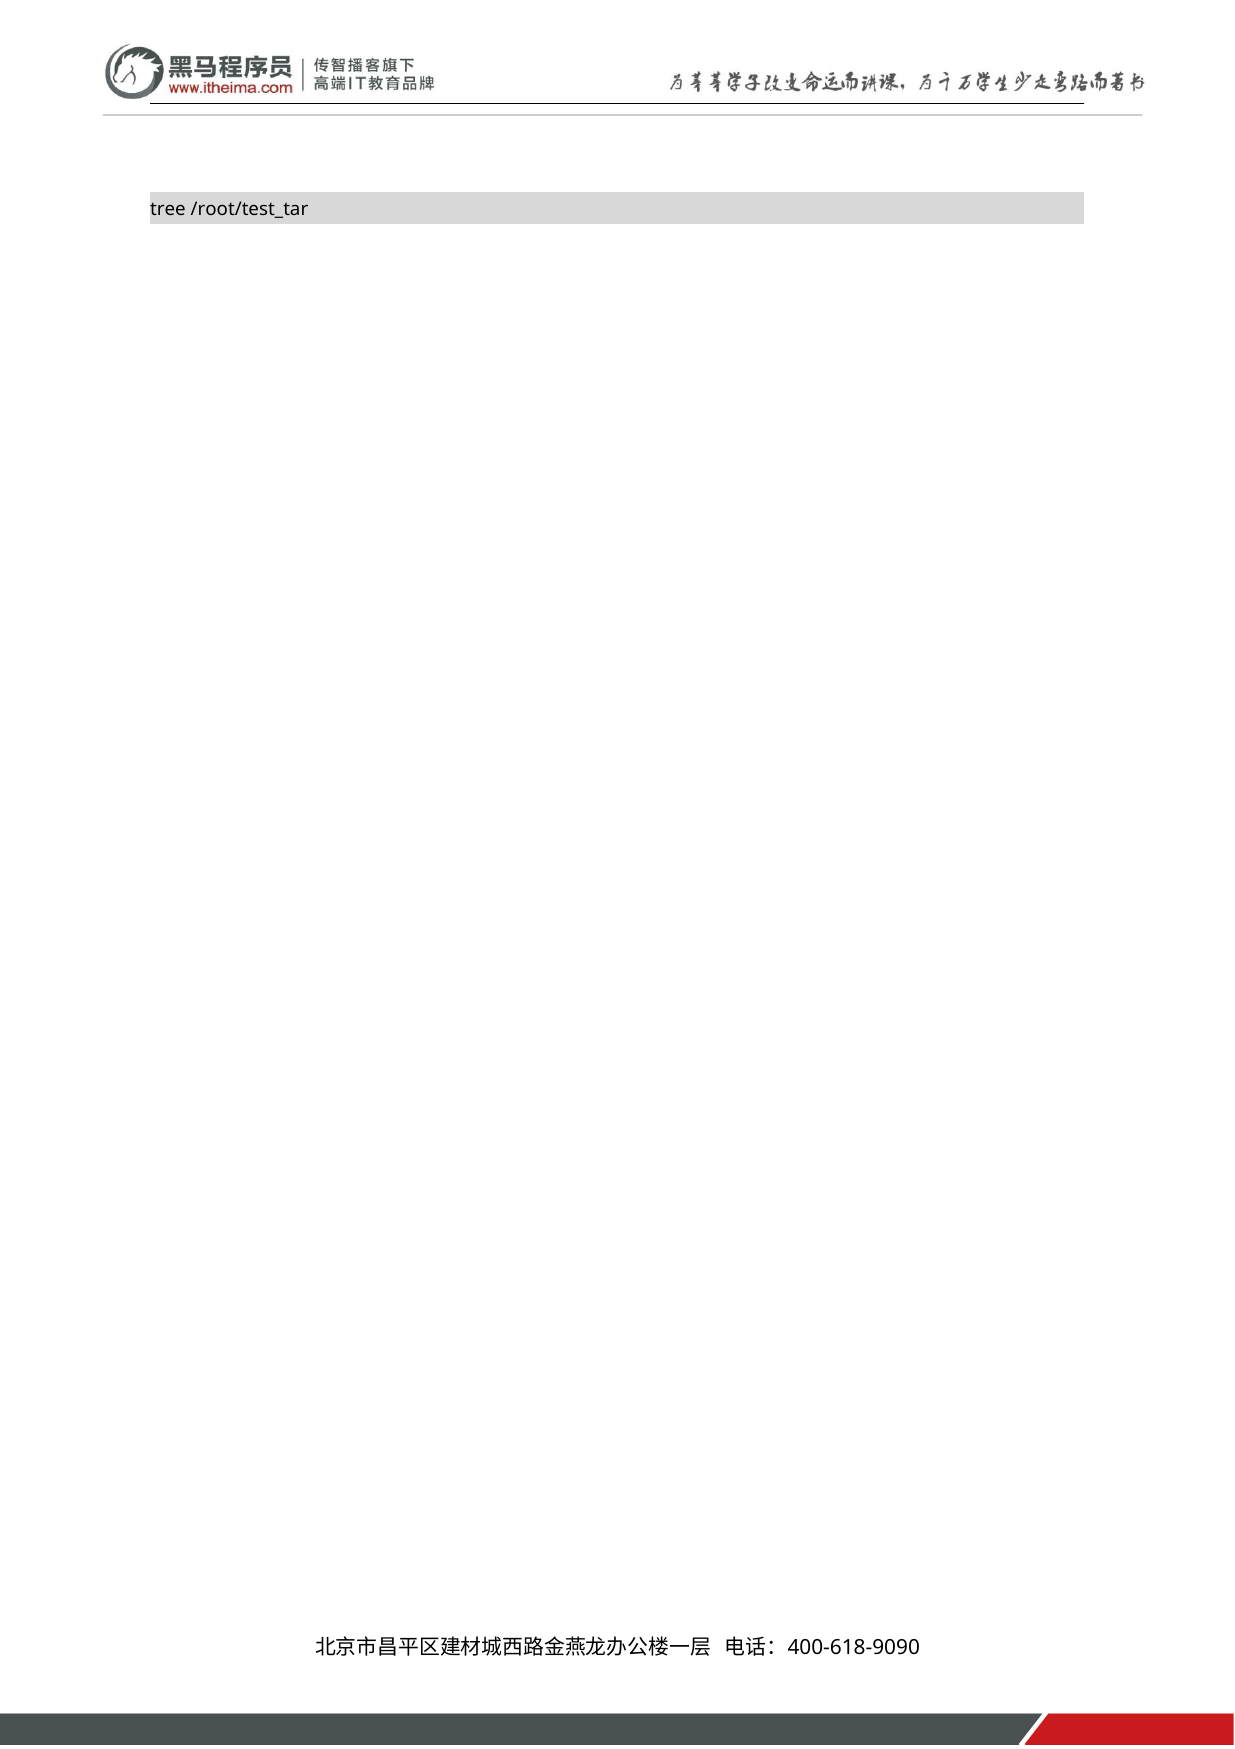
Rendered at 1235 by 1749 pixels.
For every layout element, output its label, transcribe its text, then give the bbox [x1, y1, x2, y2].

picture [0, 0, 1235, 123]
picture [0, 1654, 1234, 1745]
text tree /root/test_tar [150, 192, 1084, 224]
